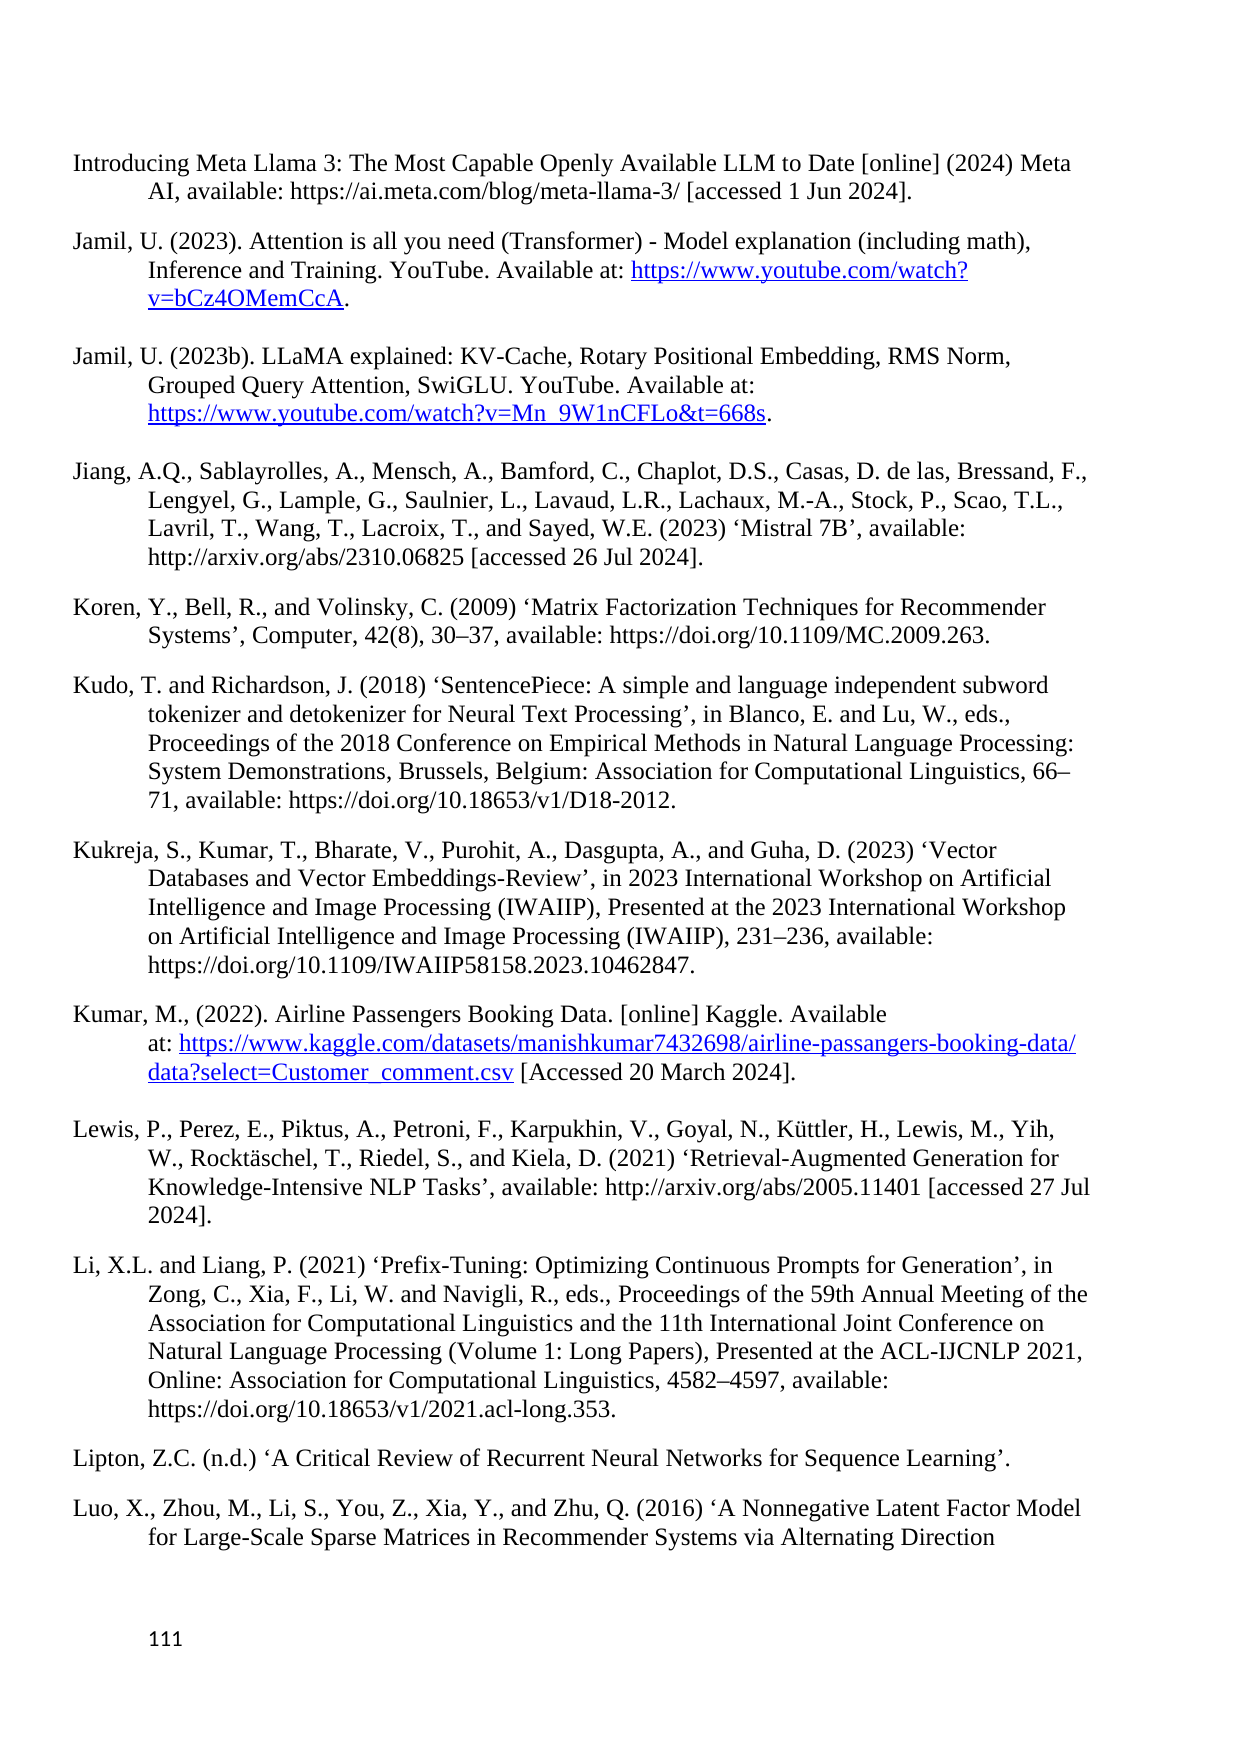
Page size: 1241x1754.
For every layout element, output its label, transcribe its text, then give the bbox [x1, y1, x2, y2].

text Jamil, U. (2023). Attention is all you need (Transformer) - Model explanation (including math), Inference and Training. YouTube. Available at: https://www.youtube.com/watch?v=bCz4OMemCcA. [73, 226, 1092, 312]
text Kudo, T. and Richardson, J. (2018) ‘SentencePiece: A simple and language independent subword tokenizer and detokenizer for Neural Text Processing’, in Blanco, E. and Lu, W., eds., Proceedings of the 2018 Conference on Empirical Methods in Natural Language Processing: System Demonstrations, Brussels, Belgium: Association for Computational Linguistics, 66–71, available: https://doi.org/10.18653/v1/D18-2012. [73, 670, 1092, 814]
text Jamil, U. (2023b). LLaMA explained: KV-Cache, Rotary Positional Embedding, RMS Norm, Grouped Query Attention, SwiGLU. YouTube. Available at: https://www.youtube.com/watch?v=Mn_9W1nCFLo&t=668s. [73, 341, 1092, 427]
text Lewis, P., Perez, E., Piktus, A., Petroni, F., Karpukhin, V., Goyal, N., Küttler, H., Lewis, M., Yih, W., Rocktäschel, T., Riedel, S., and Kiela, D. (2021) ‘Retrieval-Augmented Generation for Knowledge-Intensive NLP Tasks’, available: http://arxiv.org/abs/2005.11401 [accessed 27 Jul 2024]. [73, 1114, 1092, 1229]
text Introducing Meta Llama 3: The Most Capable Openly Available LLM to Date [online] (2024) Meta AI, available: https://ai.meta.com/blog/meta-llama-3/ [accessed 1 Jun 2024]. [73, 148, 1092, 205]
text Li, X.L. and Liang, P. (2021) ‘Prefix-Tuning: Optimizing Continuous Prompts for Generation’, in Zong, C., Xia, F., Li, W. and Navigli, R., eds., Proceedings of the 59th Annual Meeting of the Association for Computational Linguistics and the 11th International Joint Conference on Natural Language Processing (Volume 1: Long Papers), Presented at the ACL-IJCNLP 2021, Online: Association for Computational Linguistics, 4582–4597, available: https://doi.org/10.18653/v1/2021.acl-long.353. [73, 1250, 1092, 1423]
text Kumar, M., (2022). Airline Passengers Booking Data. [online] Kaggle. Available at: https://www.kaggle.com/datasets/manishkumar7432698/airline-passangers-booking-data/data?select=Customer_comment.csv [Accessed 20 March 2024]. [73, 999, 1092, 1086]
text Jiang, A.Q., Sablayrolles, A., Mensch, A., Bamford, C., Chaplot, D.S., Casas, D. de las, Bressand, F., Lengyel, G., Lample, G., Saulnier, L., Lavaud, L.R., Lachaux, M.-A., Stock, P., Scao, T.L., Lavril, T., Wang, T., Lacroix, T., and Sayed, W.E. (2023) ‘Mistral 7B’, available: http://arxiv.org/abs/2310.06825 [accessed 26 Jul 2024]. [73, 456, 1092, 571]
text Koren, Y., Bell, R., and Volinsky, C. (2009) ‘Matrix Factorization Techniques for Recommender Systems’, Computer, 42(8), 30–37, available: https://doi.org/10.1109/MC.2009.263. [73, 592, 1092, 649]
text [73, 1493, 1092, 1551]
text Kukreja, S., Kumar, T., Bharate, V., Purohit, A., Dasgupta, A., and Guha, D. (2023) ‘Vector Databases and Vector Embeddings-Review’, in 2023 International Workshop on Artificial Intelligence and Image Processing (IWAIIP), Presented at the 2023 International Workshop on Artificial Intelligence and Image Processing (IWAIIP), 231–236, available: https://doi.org/10.1109/IWAIIP58158.2023.10462847. [73, 835, 1092, 978]
text Lipton, Z.C. (n.d.) ‘A Critical Review of Recurrent Neural Networks for Sequence Learning’. [73, 1443, 1092, 1472]
